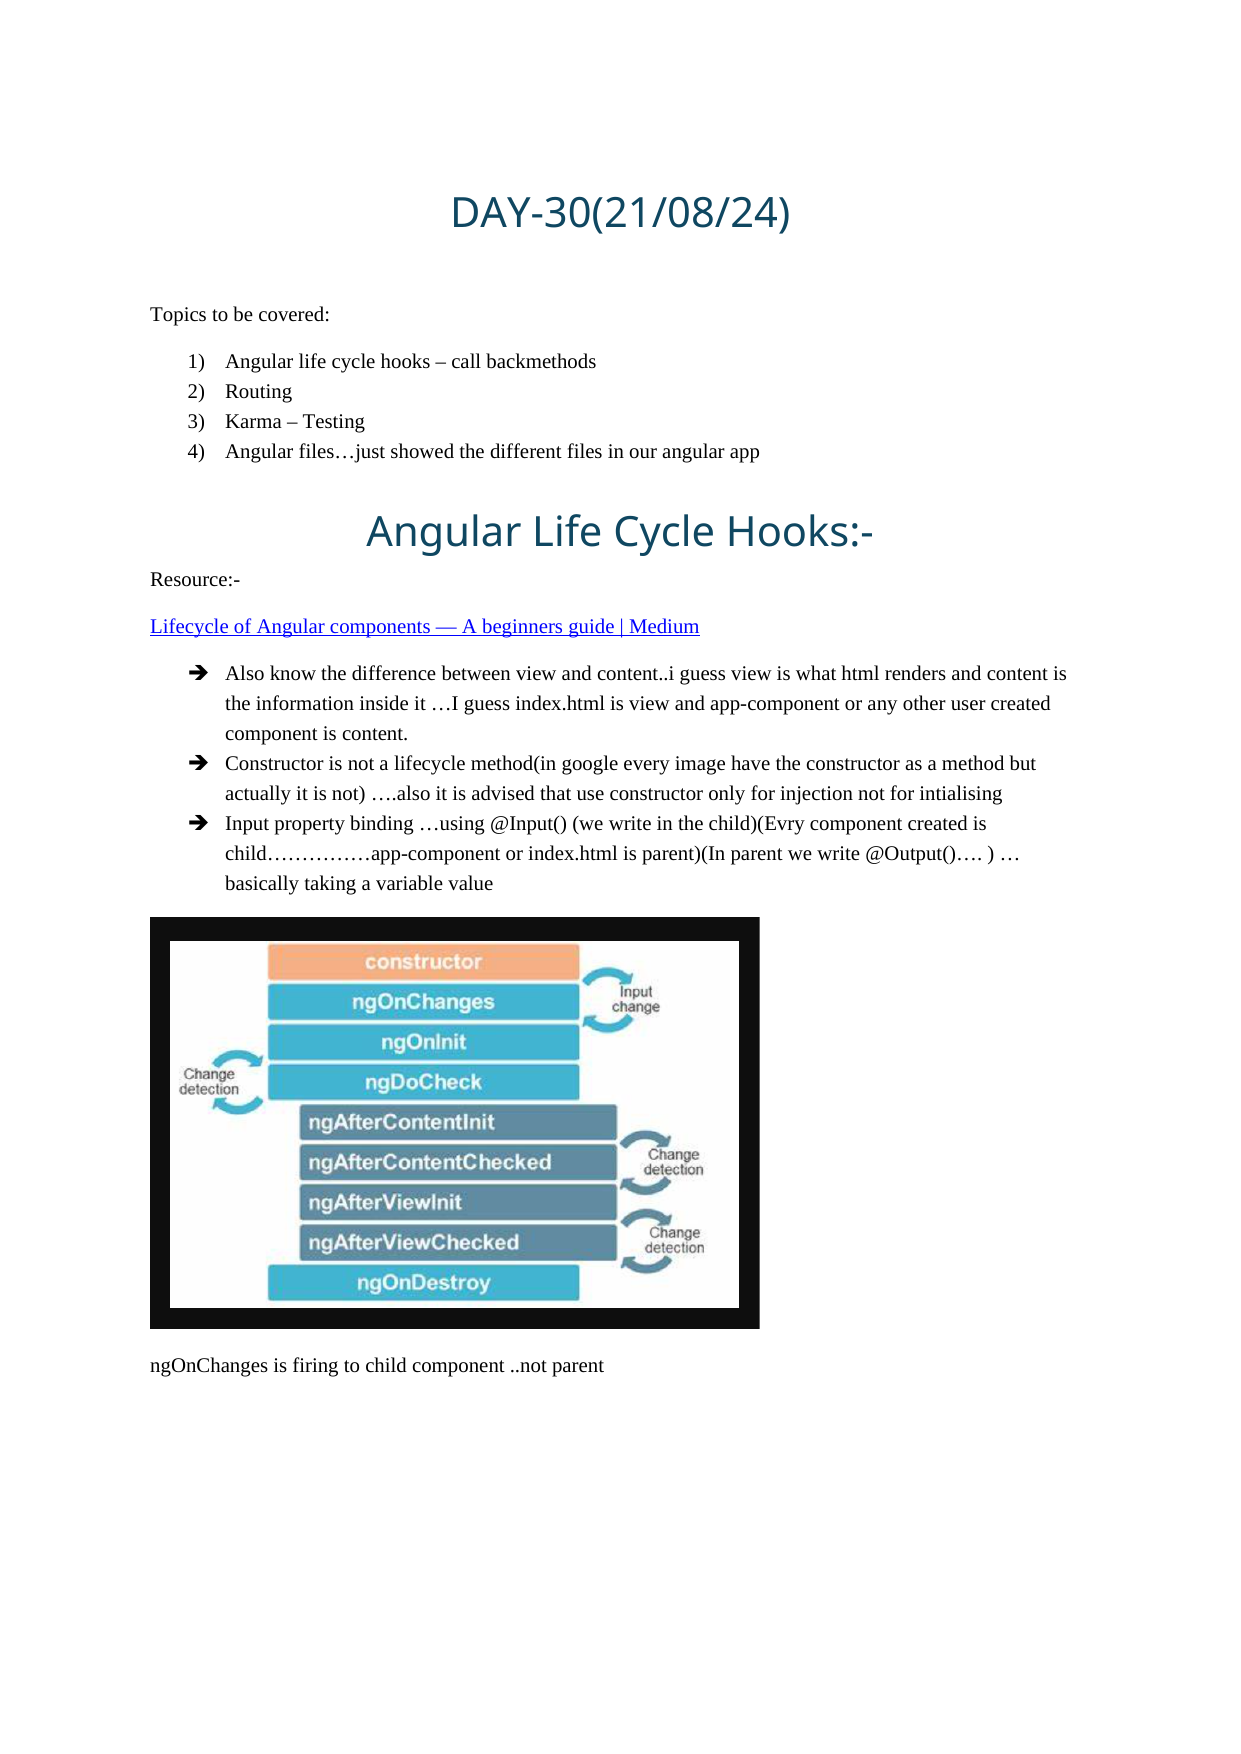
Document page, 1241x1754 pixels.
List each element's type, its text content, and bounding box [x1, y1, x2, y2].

list Routing [187, 379, 1090, 403]
list Angular life cycle hooks – call backmethods [187, 349, 1090, 373]
list Constructor is not a lifecycle method(in google every image have the constructor as a method but actually it is not) ….also it is advised that use constructor only for injection not for intialising [187, 751, 1090, 805]
list Karma – Testing [187, 409, 1090, 433]
text ngOnChanges is firing to child component ..not parent [150, 1353, 1090, 1377]
list Angular files…just showed the different files in our angular app [187, 439, 1090, 463]
subtitle Angular Life Cycle Hooks:- [150, 502, 1090, 559]
text Lifecycle of Angular components — A beginners guide | Medium [150, 614, 1090, 638]
list Input property binding …using @Input() (we write in the child)(Evry component created is child……………app-component or index.html is parent)(In parent we write @Output()…. ) …basically taking a variable value [187, 811, 1090, 895]
picture [150, 917, 760, 1329]
text Topics to be covered: [150, 302, 1090, 326]
text Resource:- [150, 567, 1090, 591]
subtitle DAY-30(21/08/24) [150, 183, 1090, 240]
list Also know the difference between view and content..i guess view is what html renders and content is the information inside it …I guess index.html is view and app-component or any other user created component is content. [187, 661, 1090, 745]
